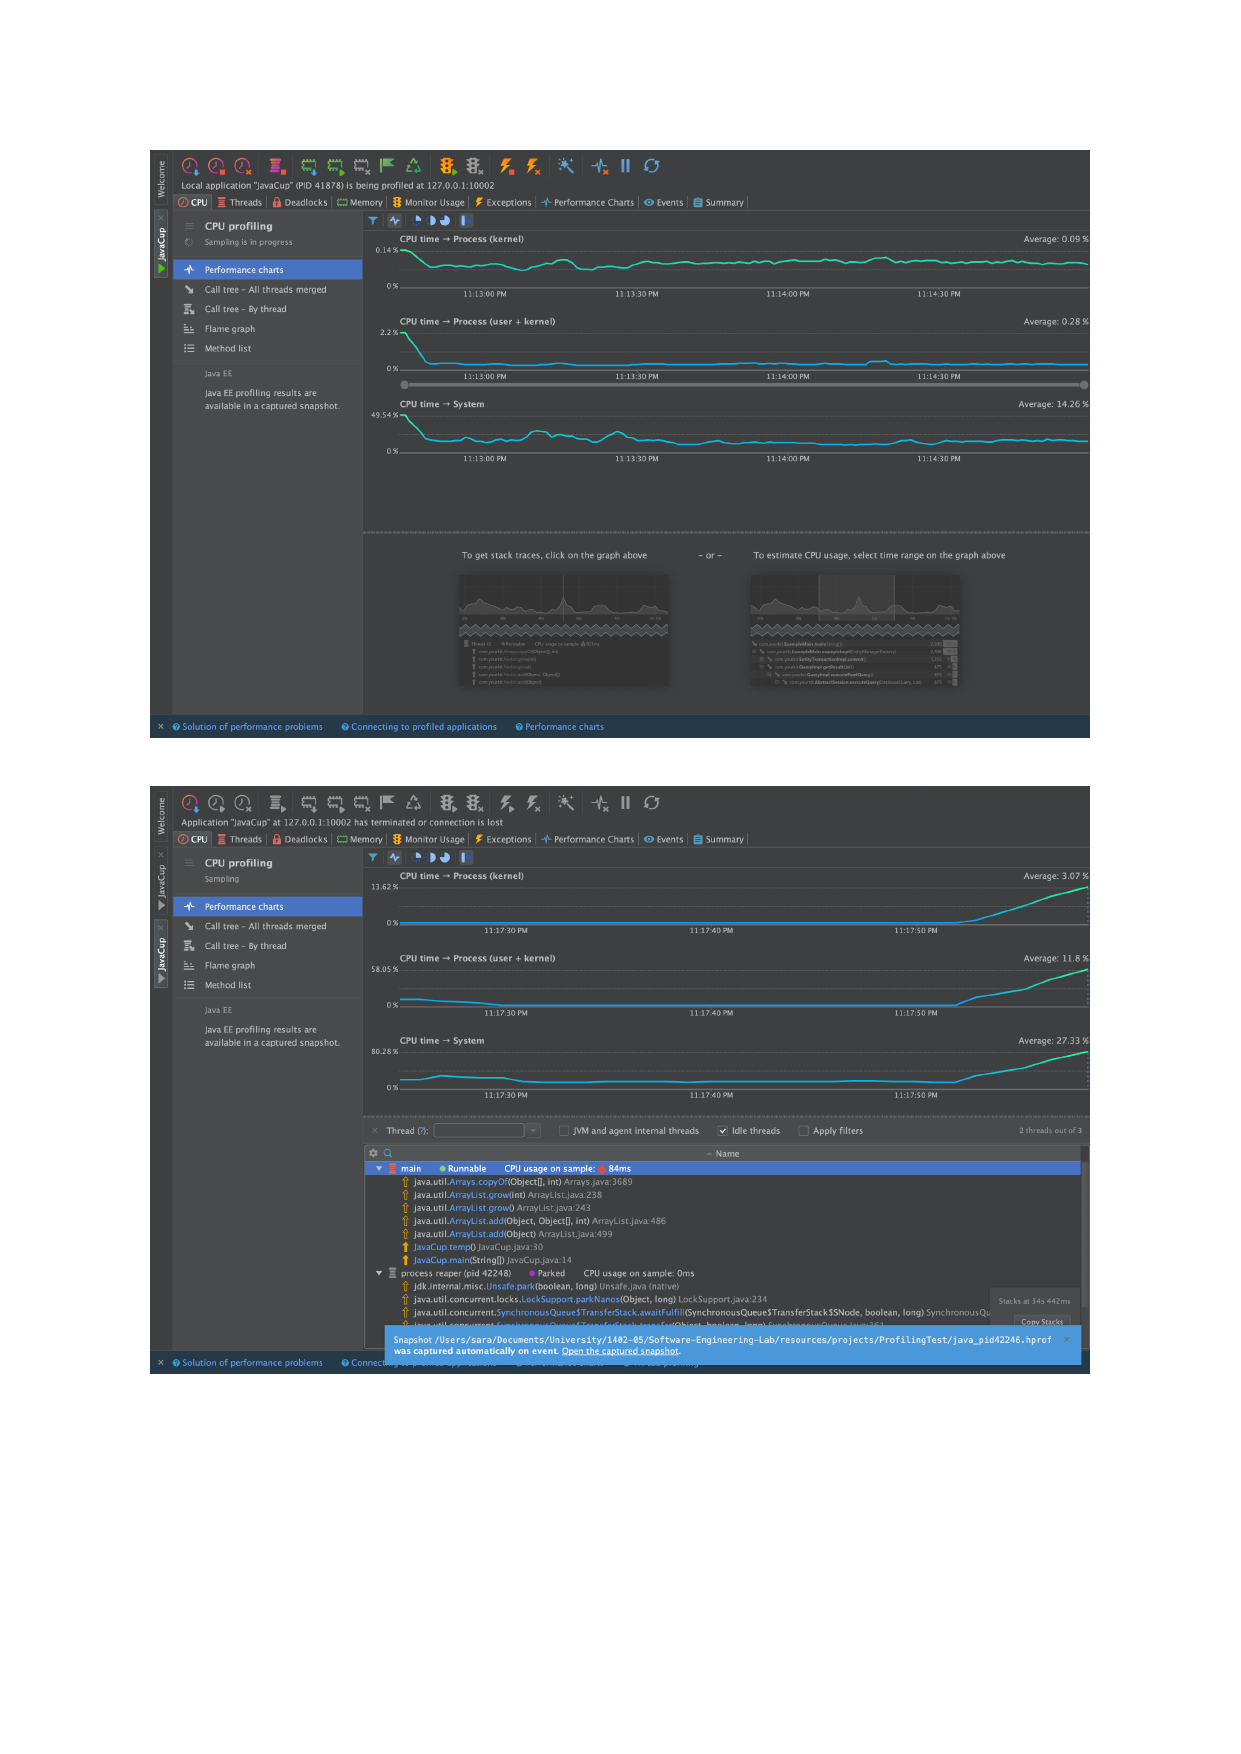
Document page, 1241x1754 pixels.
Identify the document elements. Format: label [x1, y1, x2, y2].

picture [150, 786, 1090, 1374]
picture [150, 150, 1090, 738]
